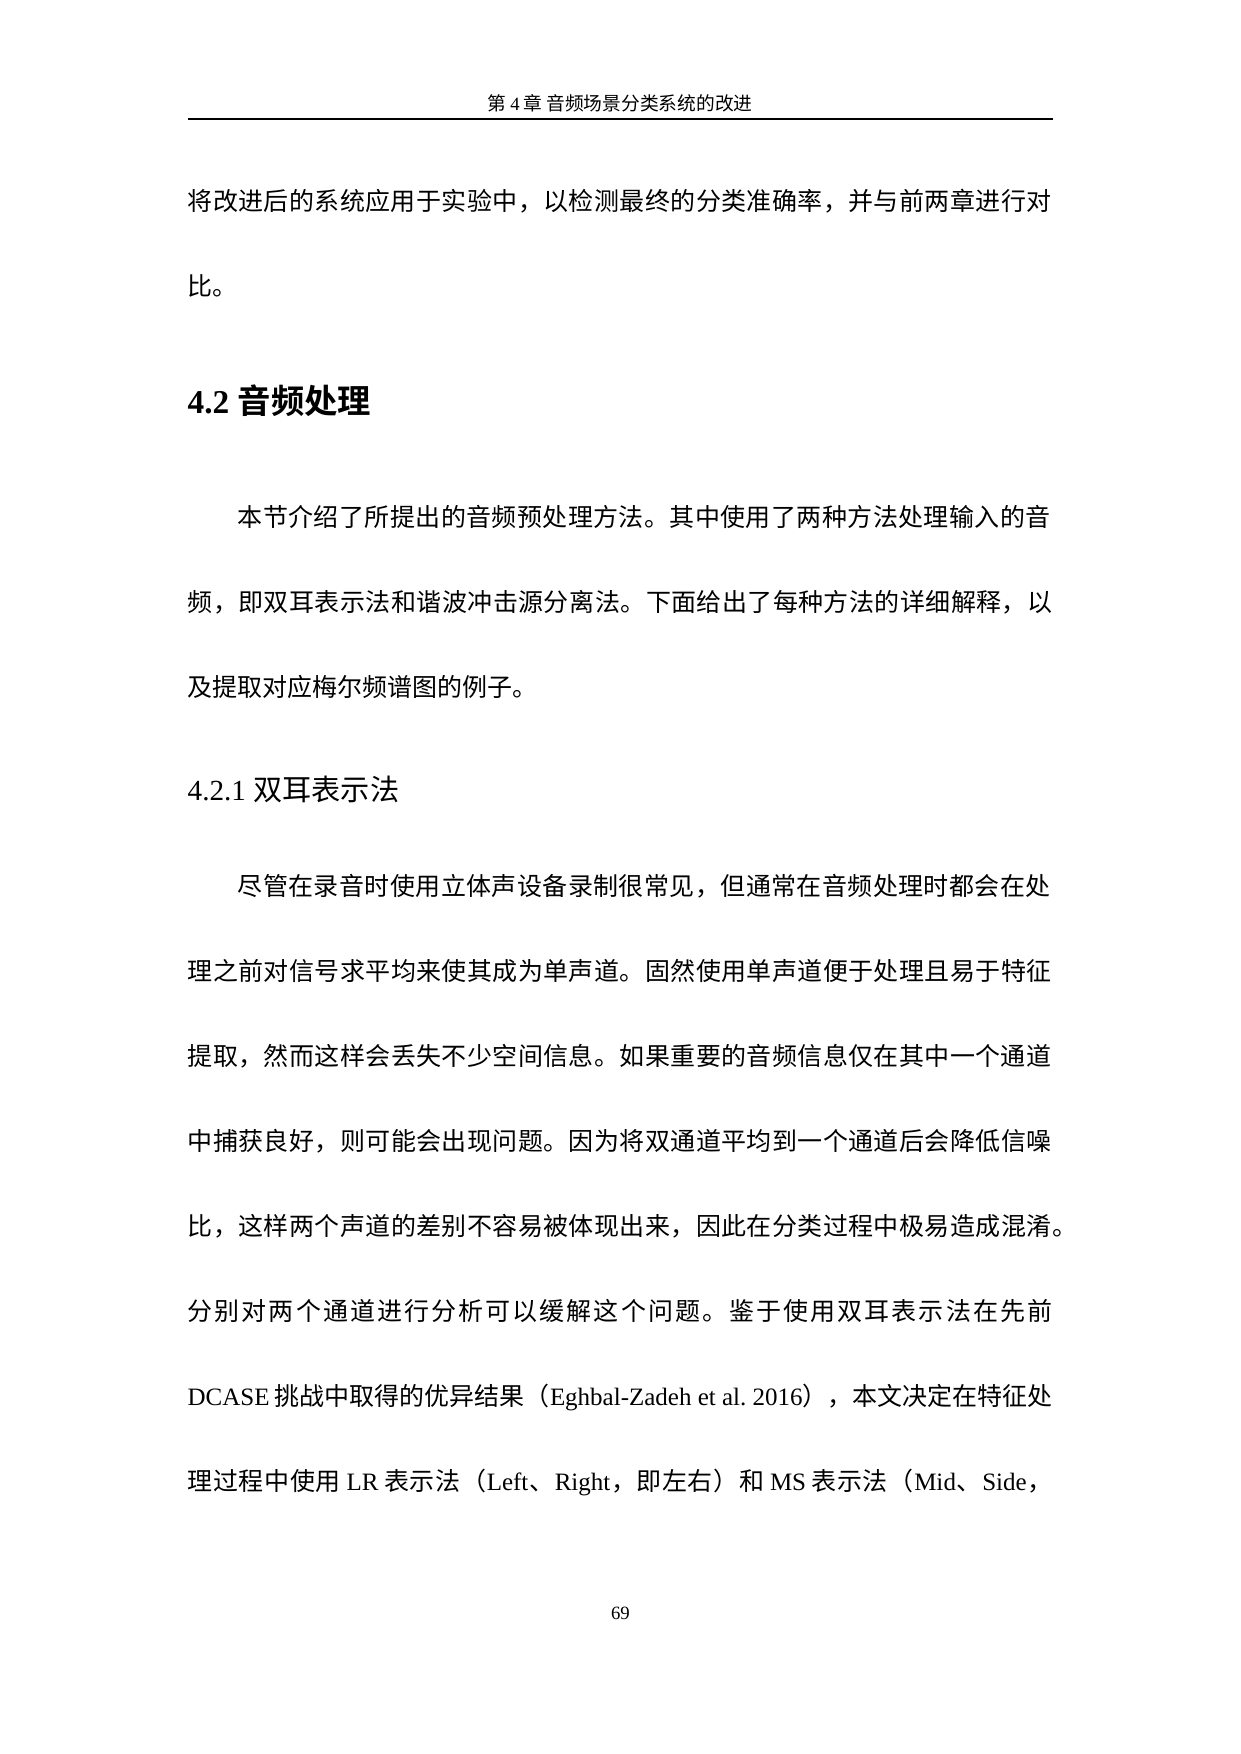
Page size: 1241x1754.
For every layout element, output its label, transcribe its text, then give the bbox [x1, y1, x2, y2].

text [187, 851, 1053, 1513]
text 本节介绍了所提出的音频预处理方法。其中使用了两种方法处理输入的音频，即双耳表示法和谐波冲击源分离法。下面给出了每种方法的详细解释，以及提取对应梅尔频谱图的例子。 [187, 482, 1053, 720]
subtitle 4.2.1 双耳表示法 [187, 754, 1053, 822]
subtitle 4.2 音频处理 [187, 365, 1053, 433]
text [187, 166, 1053, 318]
